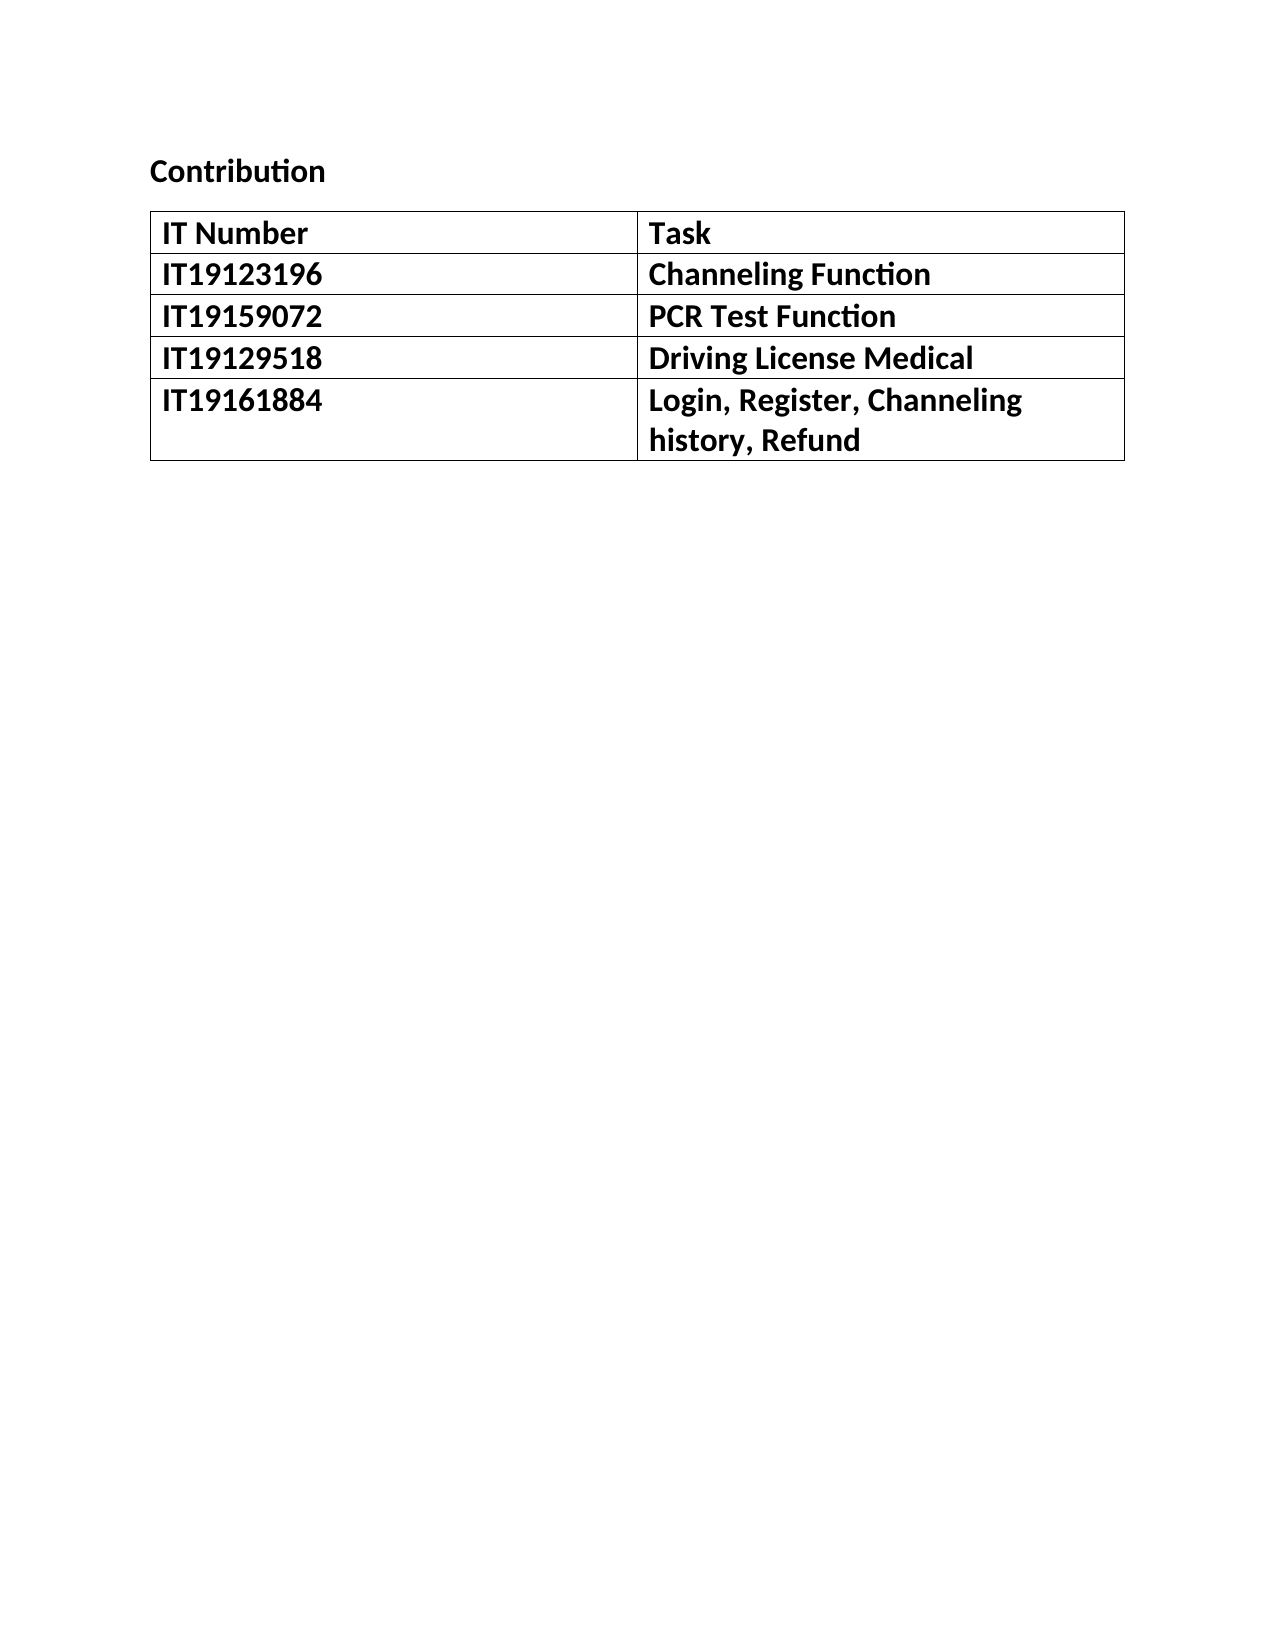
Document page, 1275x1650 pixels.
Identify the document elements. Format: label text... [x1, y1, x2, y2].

table_cell Login, Register, Channeling history, Refund [638, 379, 1124, 460]
table_cell IT19161884 [151, 379, 637, 460]
table_header IT Number [151, 212, 637, 252]
table_cell PCR Test Function [638, 295, 1124, 336]
table_cell IT19123196 [151, 254, 637, 294]
table_cell IT19159072 [151, 295, 637, 336]
table_cell IT19129518 [151, 337, 637, 378]
table_header Task [638, 212, 1124, 252]
text Contribution [150, 150, 1125, 191]
table_cell Driving License Medical [638, 337, 1124, 378]
table_cell Channeling Function [638, 254, 1124, 294]
